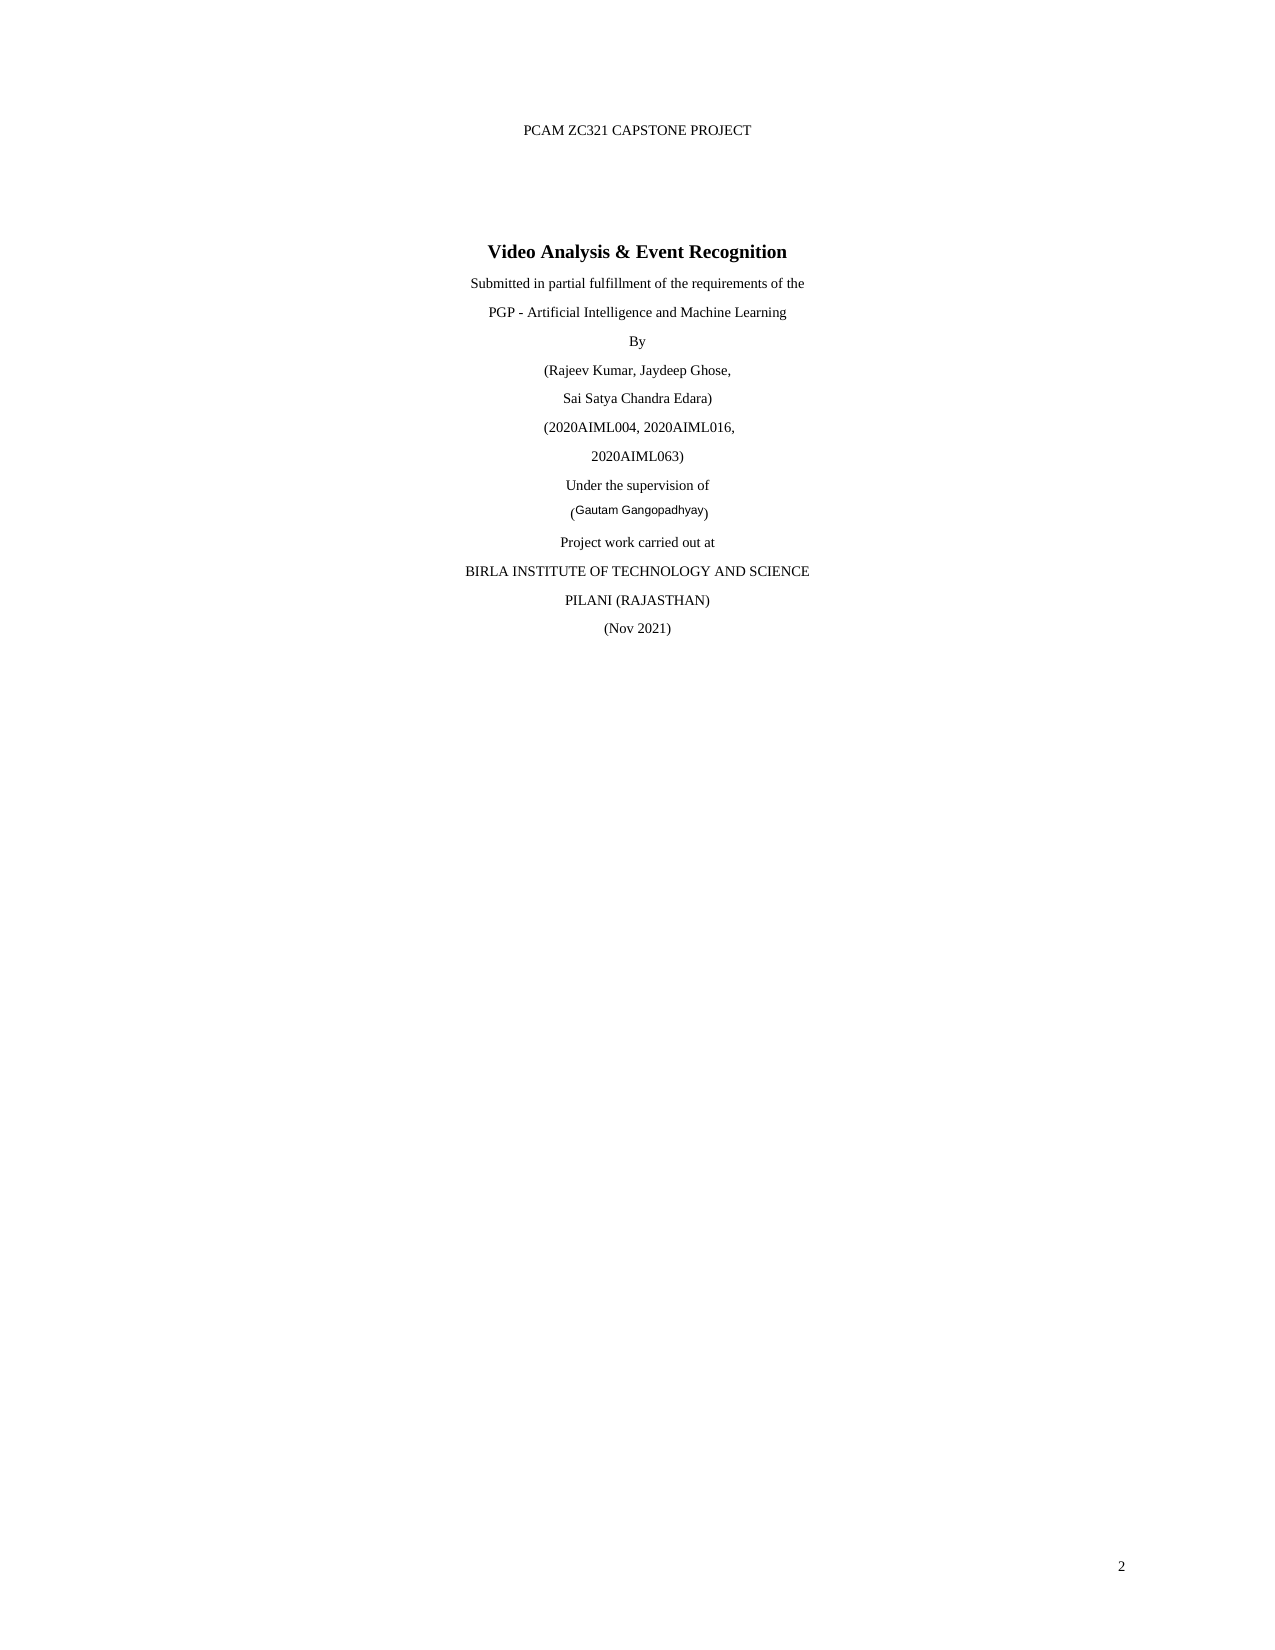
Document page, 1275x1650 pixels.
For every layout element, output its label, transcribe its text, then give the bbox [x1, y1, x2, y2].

text (2020AIML004, 2020AIML016, [150, 407, 1125, 436]
text PGP - Artificial Intelligence and Machine Learning [150, 292, 1125, 321]
text PILANI (RAJASTHAN) [150, 579, 1125, 608]
text Submitted in partial fulfillment of the requirements of the [150, 263, 1125, 292]
text By [150, 321, 1125, 349]
text PCAM ZC321 CAPSTONE PROJECT [150, 110, 1125, 138]
text (Gautam Gangopadhyay) [150, 493, 1125, 522]
text Under the supervision of [150, 464, 1125, 493]
text BIRLA INSTITUTE OF TECHNOLOGY AND SCIENCE [150, 551, 1125, 579]
text (Nov 2021) [150, 608, 1125, 637]
text 2020AIML063) [150, 436, 1125, 464]
text (Rajeev Kumar, Jaydeep Ghose, [150, 349, 1125, 378]
text Sai Satya Chandra Edara) [150, 378, 1125, 407]
text Video Analysis & Event Recognition [150, 225, 1125, 263]
text Project work carried out at [150, 522, 1125, 551]
